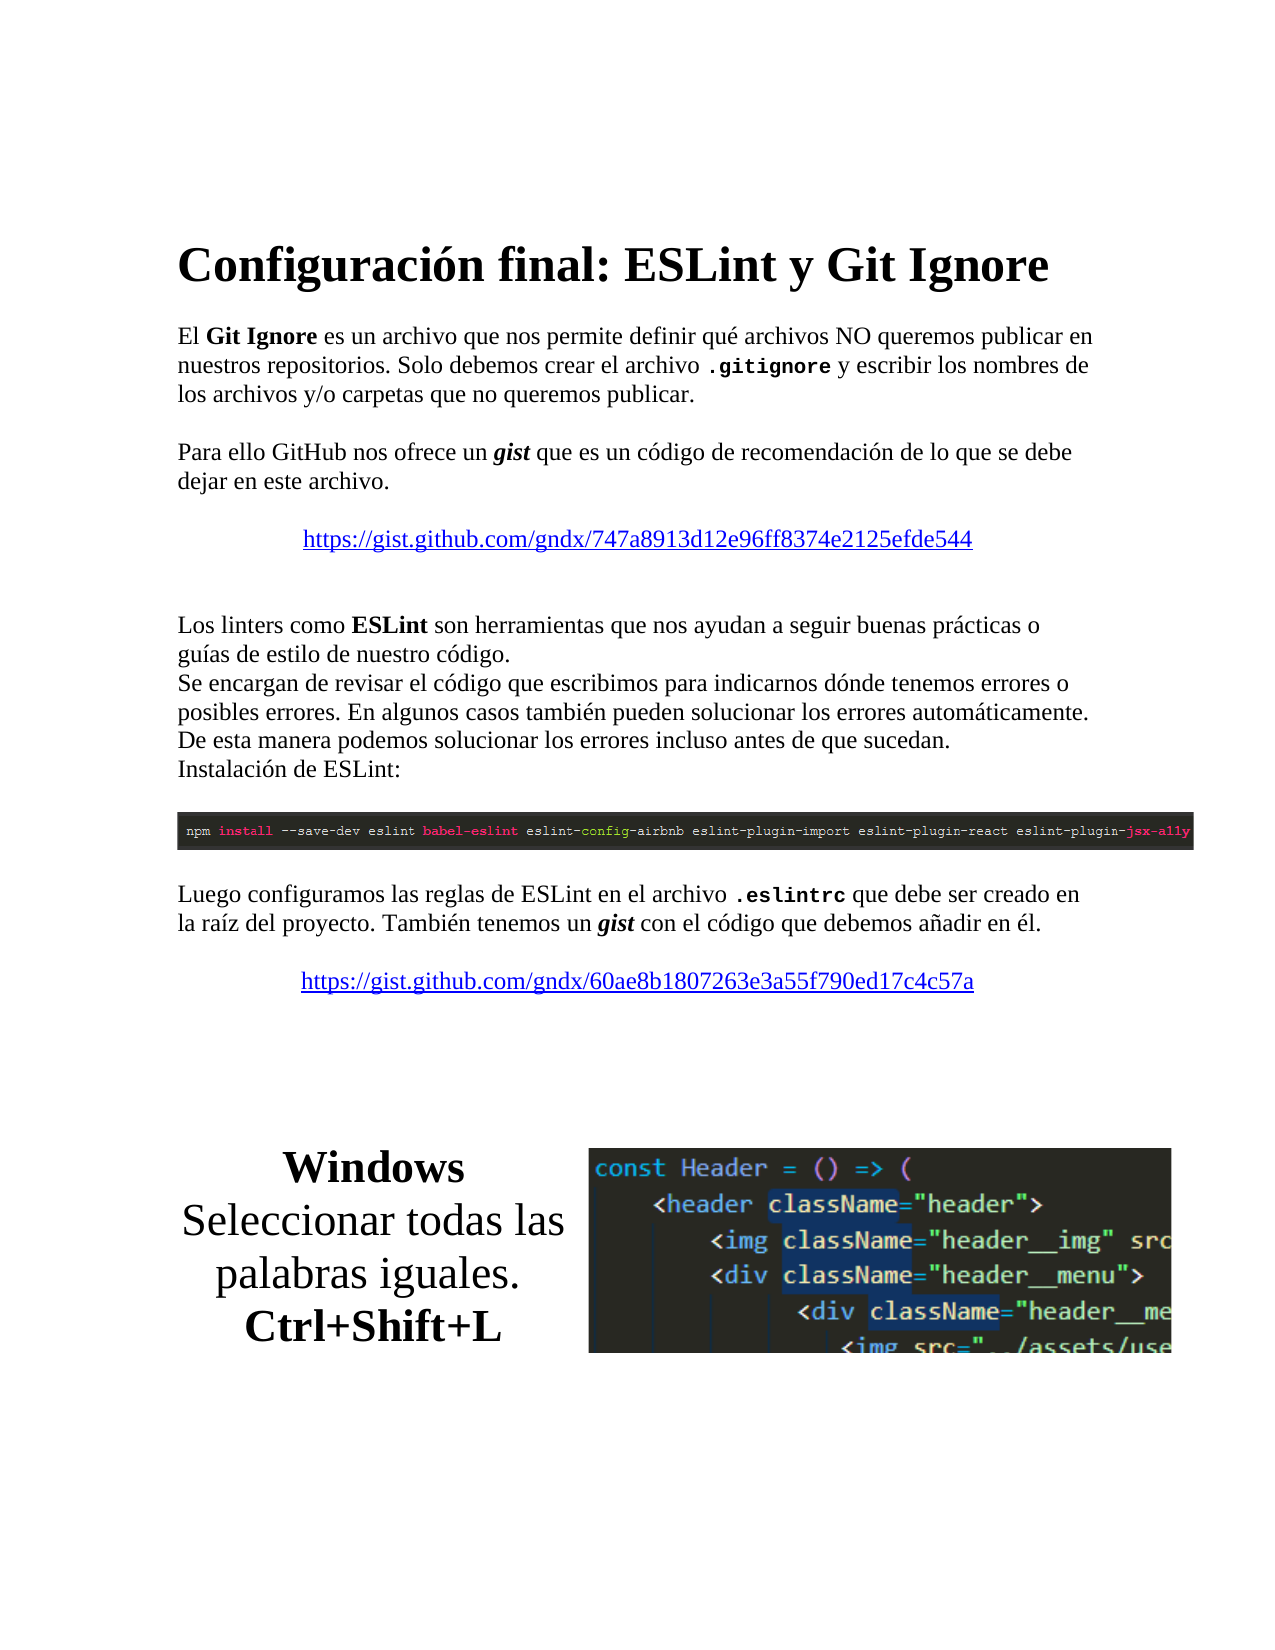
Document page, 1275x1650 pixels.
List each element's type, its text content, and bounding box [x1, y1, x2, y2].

text El Git Ignore es un archivo que nos permite definir qué archivos NO queremos publicar en nuestros repositorios. Solo debemos crear el archivo .gitignore y escribir los nombres de los archivos y/o carpetas que no queremos publicar. [177, 321, 1098, 408]
text https://gist.github.com/gndx/60ae8b1807263e3a55f790ed17c4c57a [177, 966, 1098, 995]
text Para ello GitHub nos ofrece un gist que es un código de recomendación de lo que se debe dejar en este archivo. [177, 437, 1098, 495]
text Luego configuramos las reglas de ESLint en el archivo .eslintrc que debe ser creado en la raíz del proyecto. También tenemos un gist con el código que debemos añadir en él. [177, 879, 1098, 937]
text Los linters como ESLint son herramientas que nos ayudan a seguir buenas prácticas o guías de estilo de nuestro código. Se encargan de revisar el código que escribimos para indicarnos dónde tenemos errores o posibles errores. En algunos casos también pueden solucionar los errores automáticamente. De esta manera podemos solucionar los errores incluso antes de que sucedan. Instalación de ESLint: [177, 582, 1098, 783]
picture [588, 1148, 1172, 1353]
text https://gist.github.com/gndx/747a8913d12e96ff8374e2125efde544 [177, 524, 1098, 553]
picture [177, 812, 1194, 850]
subtitle Configuración final: ESLint y Git Ignore [177, 234, 1098, 292]
